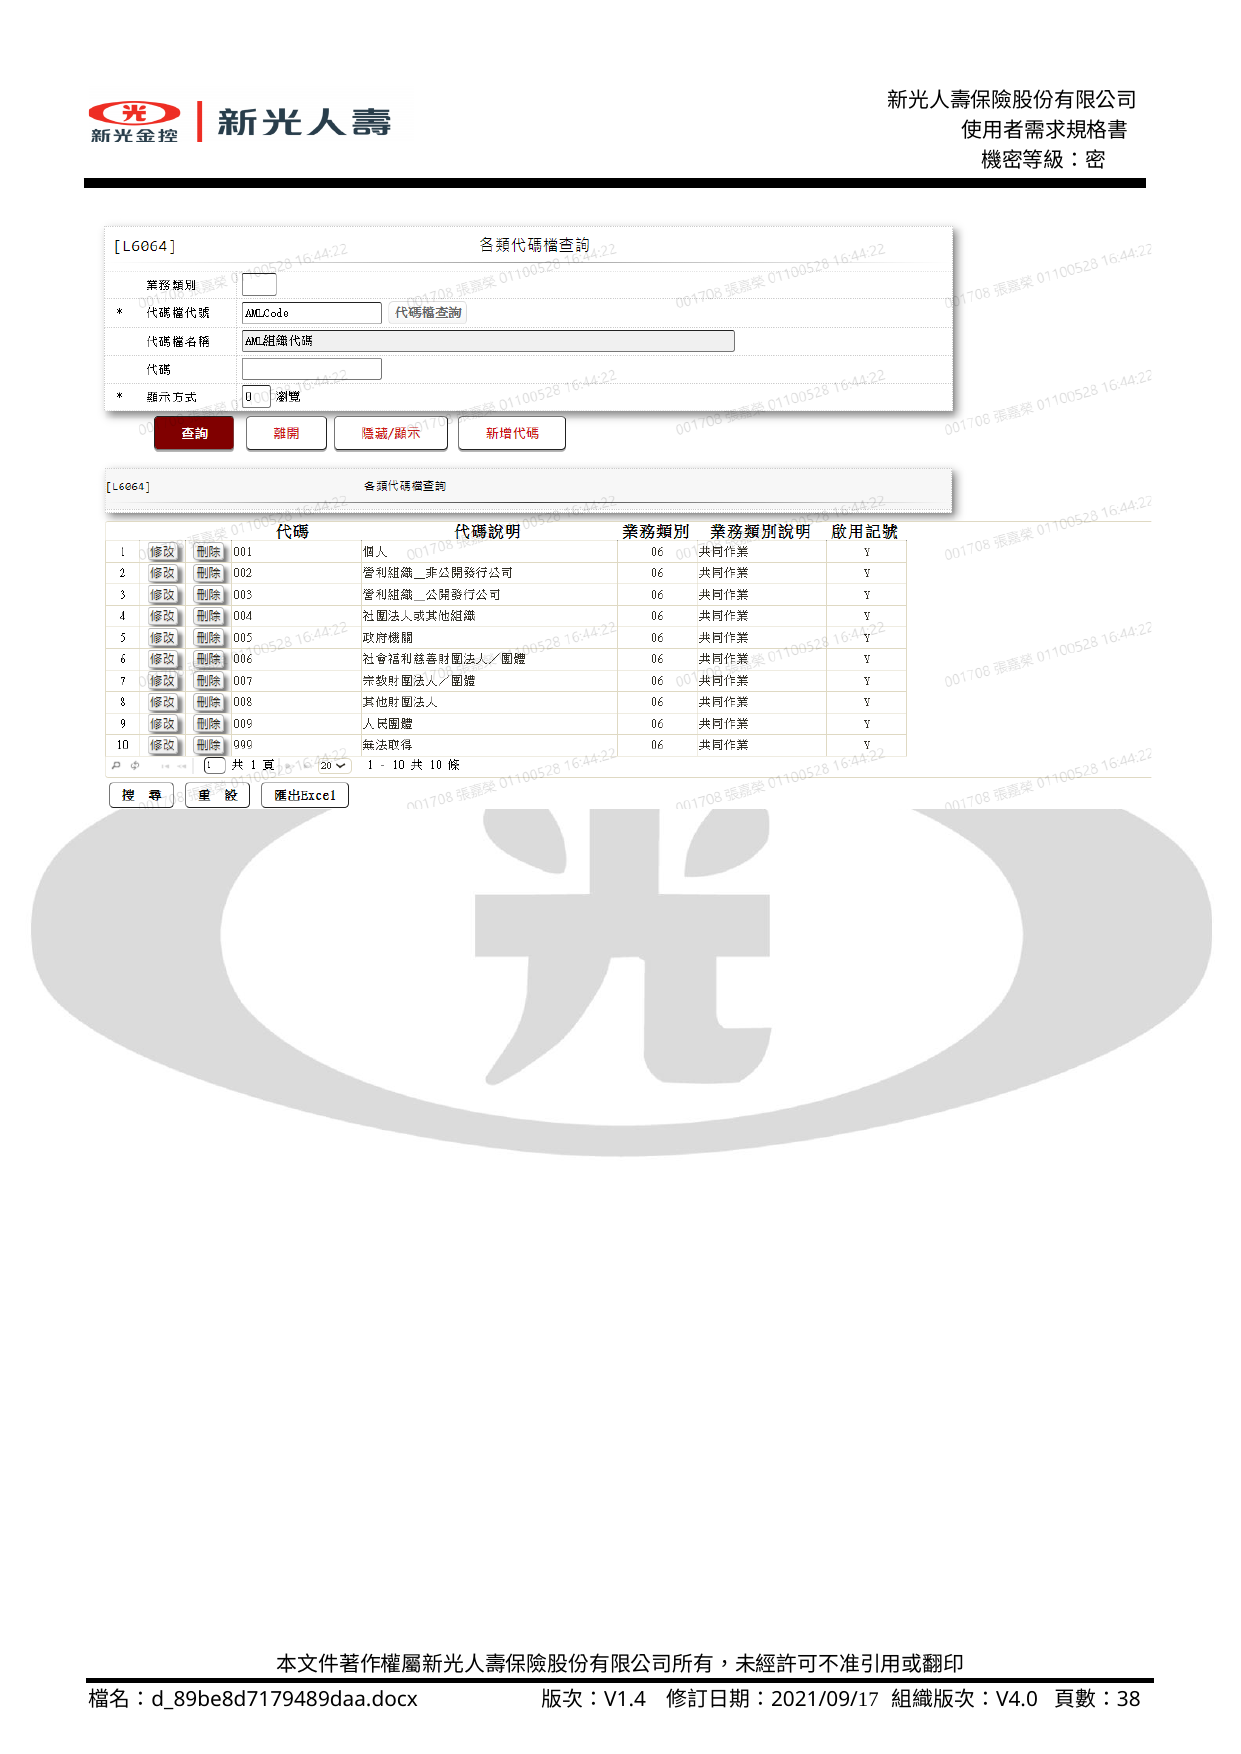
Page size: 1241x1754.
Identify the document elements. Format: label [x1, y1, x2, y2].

picture [25, 211, 1215, 1163]
picture [88, 86, 414, 142]
